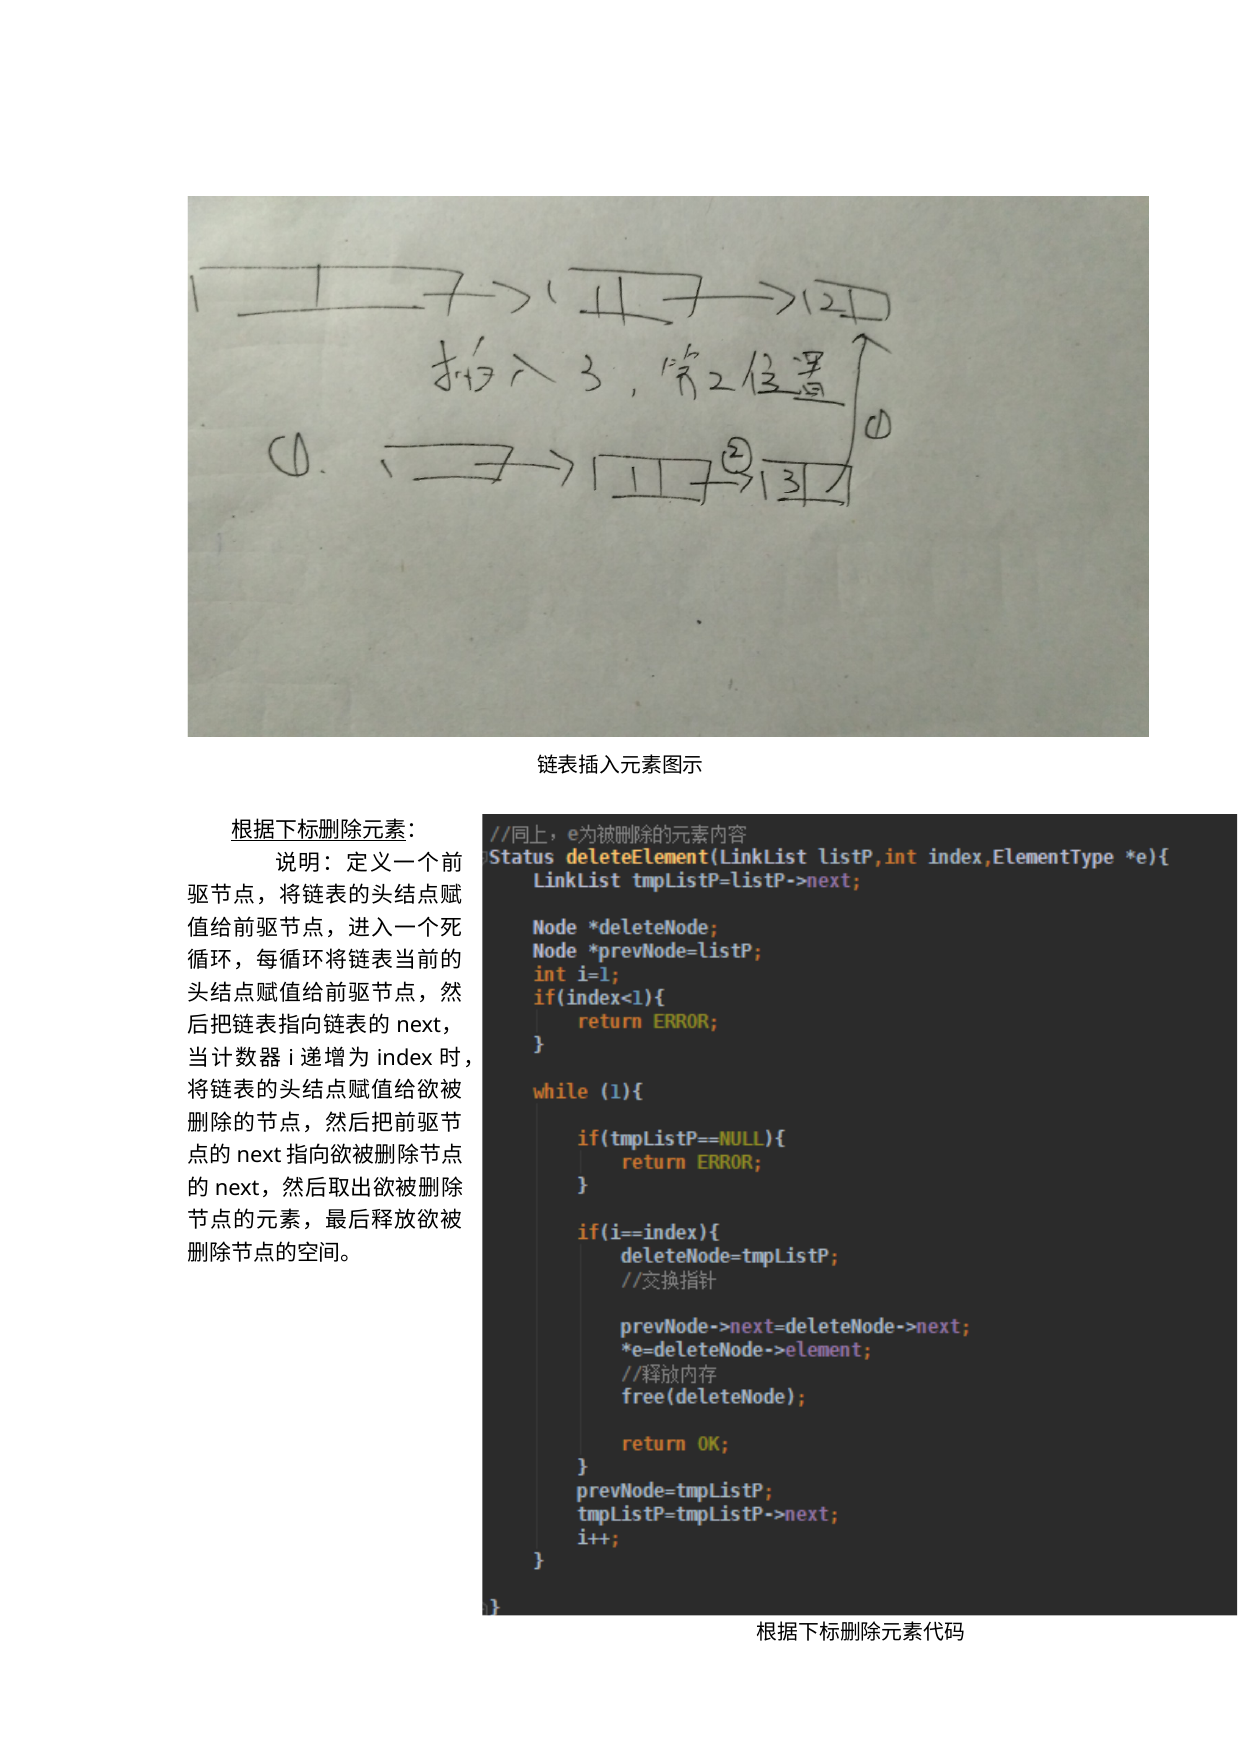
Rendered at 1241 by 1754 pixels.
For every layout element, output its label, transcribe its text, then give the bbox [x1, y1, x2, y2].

text 说明：定义一个前驱节点，将链表的头结点赋值给前驱节点，进入一个死循环，每循环将链表当前的头结点赋值给前驱节点，然后把链表指向链表的next，当计数器i递增为index时，将链表的头结点赋值给欲被删除的节点，然后把前驱节点的next指向欲被删除节点的next，然后取出欲被删除节点的元素，最后释放欲被删除节点的空间。 [187, 844, 480, 1299]
picture [480, 814, 1238, 1615]
text 链表插入元素图示 [187, 747, 1053, 779]
picture [189, 196, 1148, 737]
text 根据下标删除元素： [187, 812, 1053, 844]
